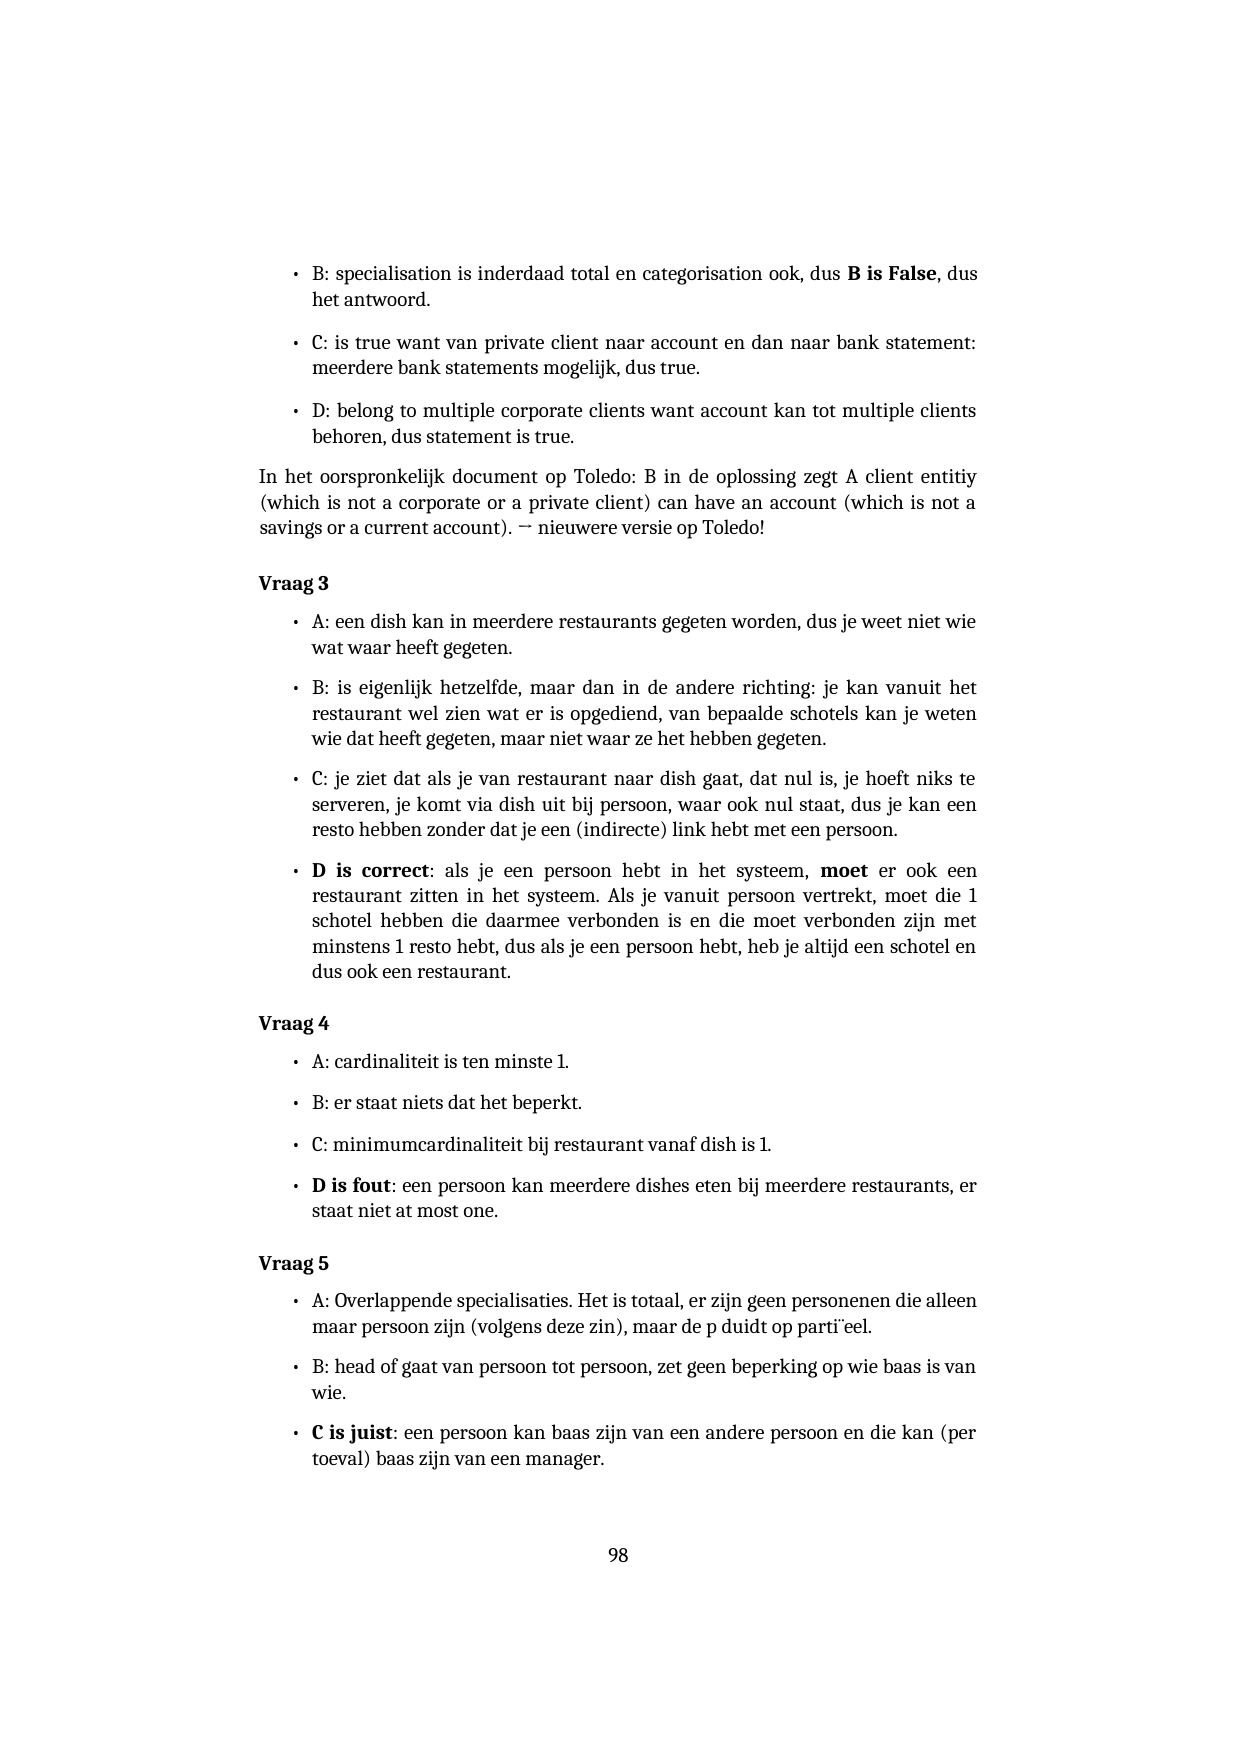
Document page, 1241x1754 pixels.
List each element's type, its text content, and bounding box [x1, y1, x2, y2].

list D: belong to multiple corporate clients want account kan tot multiple clients behoren, dus statement is true. [291, 399, 978, 448]
text In het oorspronkelijk document op Toledo: B in de oplossing zegt A client entitiy (which is not a corporate or a private client) can have an account (which is not a savings or a current account). → nieuwere versie op Toledo! [258, 465, 978, 540]
list C is juist: een persoon kan baas zijn van een andere persoon en die kan (per toeval) baas zijn van een manager. [291, 1421, 978, 1470]
text Vraag 5 [258, 1251, 1164, 1275]
list B: is eigenlijk hetzelfde, maar dan in de andere richting: je kan vanuit het restaurant wel zien wat er is opgediend, van bepaalde schotels kan je weten wie dat heeft gegeten, maar niet waar ze het hebben gegeten. [291, 676, 978, 750]
list D is correct: als je een persoon hebt in het systeem, moet er ook een restaurant zitten in het systeem. Als je vanuit persoon vertrekt, moet die 1 schotel hebben die daarmee verbonden is en die moet verbonden zijn met minstens 1 resto hebt, dus als je een persoon hebt, heb je altijd een schotel en dus ook een restaurant. [291, 858, 978, 983]
list B: er staat niets dat het beperkt. [291, 1091, 978, 1115]
list D is fout: een persoon kan meerdere dishes eten bij meerdere restaurants, er staat niet at most one. [291, 1174, 978, 1223]
text Vraag 4 [258, 1012, 1164, 1036]
list C: is true want van private client naar account en dan naar bank statement: meerdere bank statements mogelijk, dus true. [291, 331, 978, 380]
list C: je ziet dat als je van restaurant naar dish gaat, dat nul is, je hoeft niks te serveren, je komt via dish uit bij persoon, waar ook nul staat, dus je kan een resto hebben zonder dat je een (indirecte) link hebt met een persoon. [291, 767, 978, 842]
text Vraag 3 [258, 572, 1164, 596]
list A: cardinaliteit is ten minste 1. [291, 1049, 978, 1073]
list A: een dish kan in meerdere restaurants gegeten worden, dus je weet niet wie wat waar heeft gegeten. [291, 610, 978, 659]
list B: specialisation is inderdaad total en categorisation ook, dus B is False, dus het antwoord. [291, 262, 978, 311]
list A: Overlappende specialisaties. Het is totaal, er zijn geen personenen die alleen maar persoon zijn (volgens deze zin), maar de p duidt op parti¨eel. [291, 1289, 978, 1338]
list B: head of gaat van persoon tot persoon, zet geen beperking op wie baas is van wie. [291, 1355, 978, 1404]
list C: minimumcardinaliteit bij restaurant vanaf dish is 1. [291, 1132, 978, 1156]
